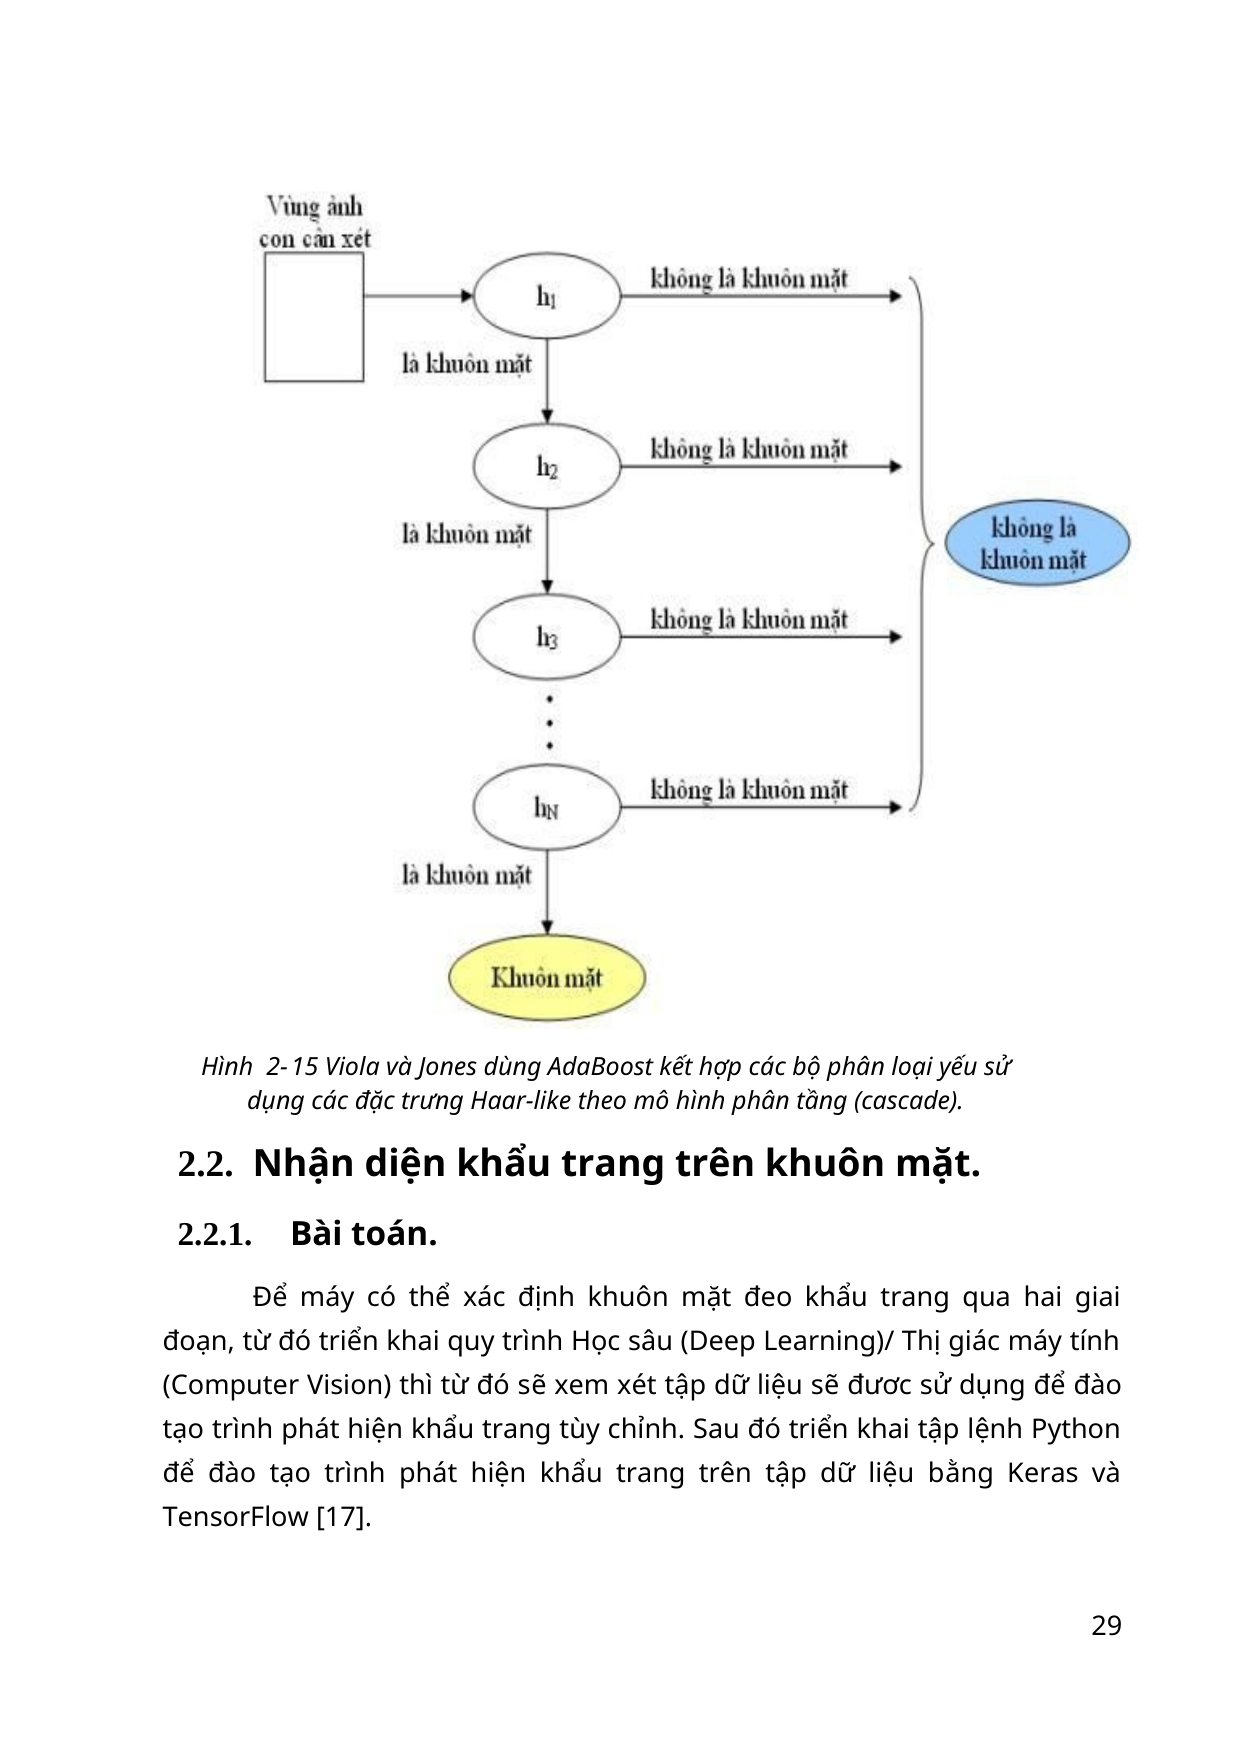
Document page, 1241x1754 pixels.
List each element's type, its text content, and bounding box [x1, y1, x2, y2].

subtitle Nhận diện khẩu trang trên khuôn mặt. [177, 1136, 1122, 1187]
text Để máy có thể xác định khuôn mặt đeo khẩu trang qua hai giai đoạn, từ đó triển khai quy trình Học sâu (Deep Learning)/ Thị giác máy tính (Computer Vision) thì từ đó sẽ xem xét tập dữ liệu sẽ đươc sử dụng để đào tạo trình phát hiện khẩu trang tùy chỉnh. Sau đó triển khai tập lệnh Python để đào tạo trình phát hiện khẩu trang trên tập dữ liệu bằng Keras và TensorFlow [17]. [162, 1277, 1122, 1535]
subtitle Bài toán. [177, 1210, 1122, 1256]
picture [252, 177, 1138, 1029]
